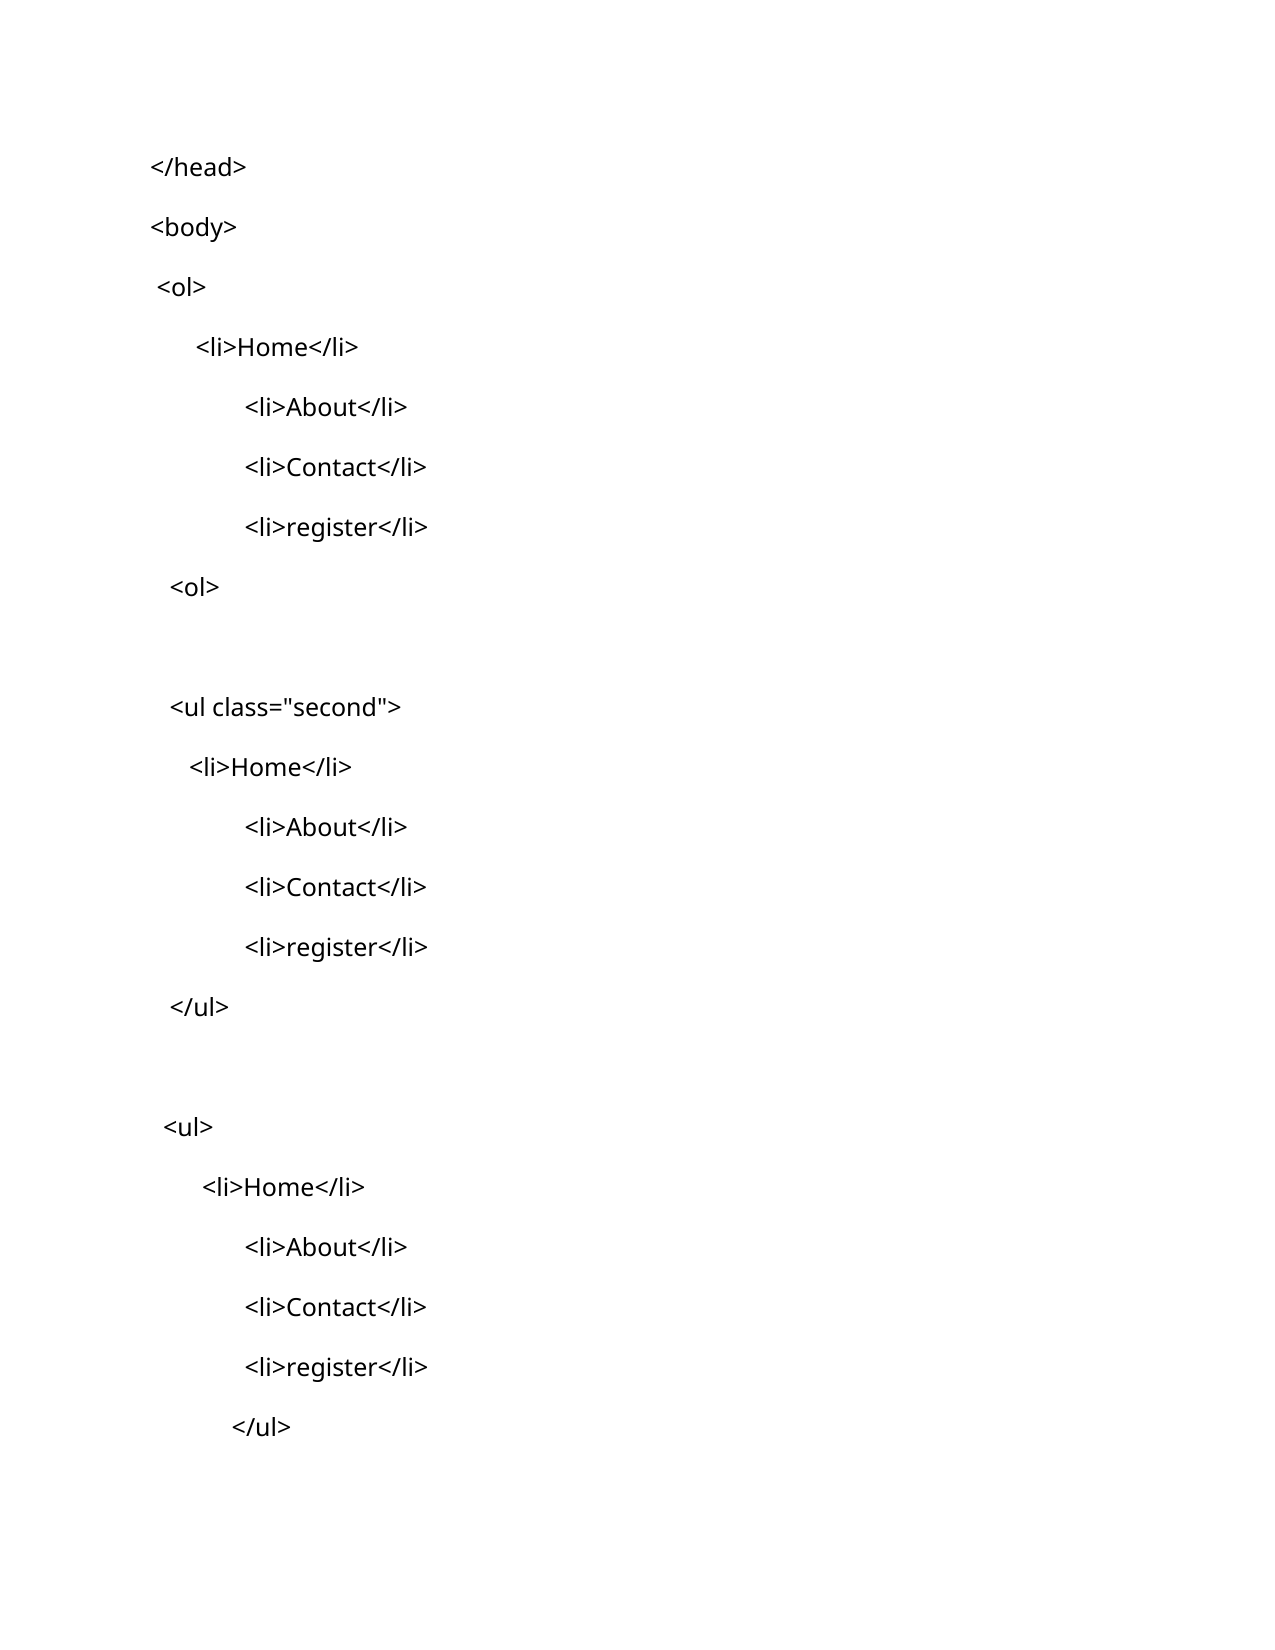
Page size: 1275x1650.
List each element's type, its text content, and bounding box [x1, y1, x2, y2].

text <ol> [150, 570, 1125, 604]
text <li>register</li> [150, 930, 1125, 964]
text <li>Home</li> [150, 750, 1125, 784]
text <li>Contact</li> [150, 450, 1125, 484]
text <ul class="second"> [150, 690, 1125, 724]
text <li>Contact</li> [150, 1290, 1125, 1324]
text <body> [150, 210, 1125, 244]
text </head> [150, 150, 1125, 184]
text <li>About</li> [150, 1230, 1125, 1264]
text <ol> [150, 270, 1125, 304]
text <li>register</li> [150, 1350, 1125, 1384]
text <ul> [150, 1110, 1125, 1144]
text <li>Contact</li> [150, 870, 1125, 904]
text </ul> [150, 990, 1125, 1024]
text </ul> [150, 1410, 1125, 1444]
text <li>register</li> [150, 510, 1125, 544]
text <li>About</li> [150, 810, 1125, 844]
text <li>About</li> [150, 390, 1125, 424]
text <li>Home</li> [150, 330, 1125, 364]
text <li>Home</li> [150, 1170, 1125, 1204]
